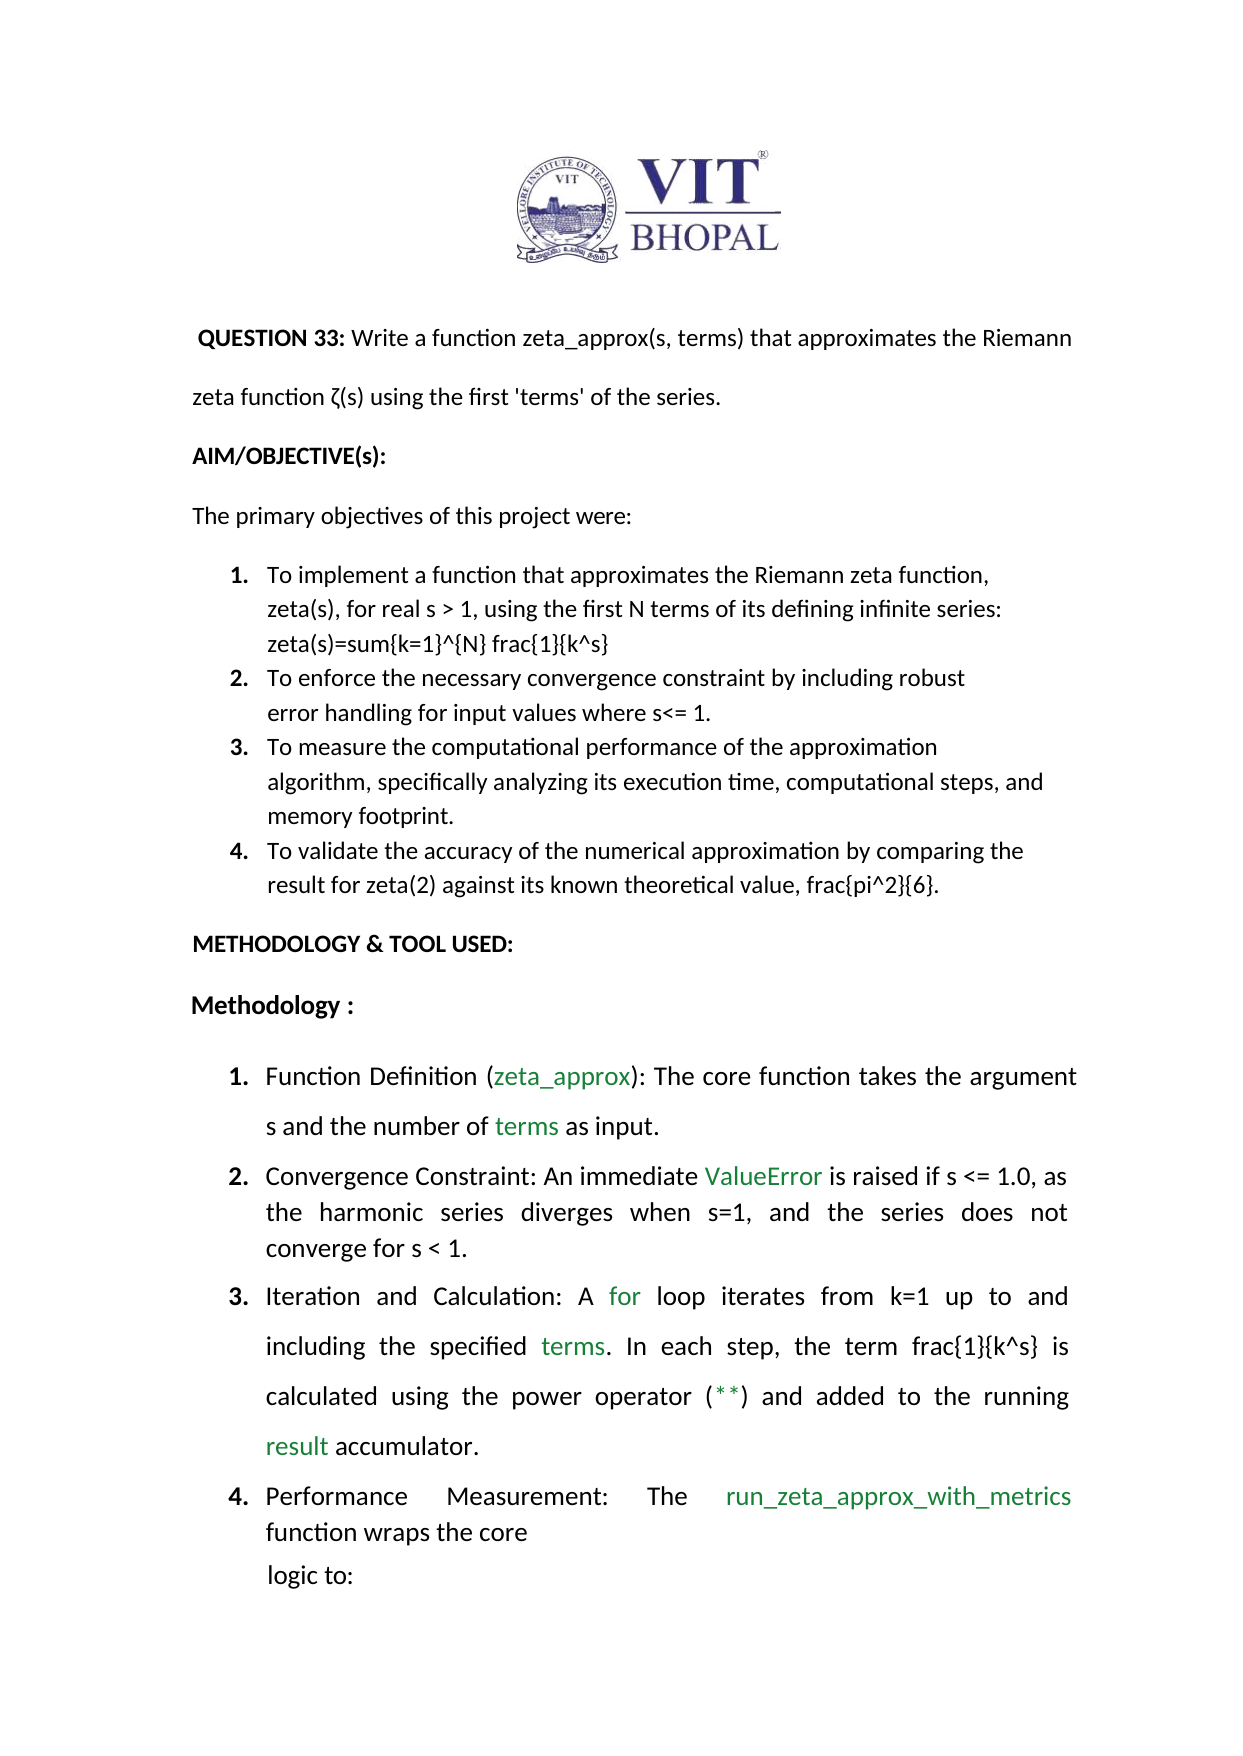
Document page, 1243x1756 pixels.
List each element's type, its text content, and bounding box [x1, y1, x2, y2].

list To enforce the necessary convergence constraint by including robust error handling for input values where s<= 1. [229, 662, 1017, 727]
picture [517, 150, 781, 263]
list To measure the computational performance of the approximation algorithm, specifically analyzing its execution time, computational steps, and memory footprint. [229, 731, 1044, 831]
list To validate the accuracy of the numerical approximation by comparing the result for zeta(2) against its known theoretical value, frac{pi^2}{6}. [229, 835, 1083, 900]
text QUESTION 33: Write a function zeta_approx(s, terms) that approximates the Riemann zeta function ζ(s) using the first 'terms' of the series. [192, 323, 1085, 412]
list To implement a function that approximates the Riemann zeta function, zeta(s), for real s > 1, using the first N terms of its defining infinite series: zeta(s)=sum{k=1}^{N} frac{1}{k^s} [229, 559, 1064, 658]
text The primary objectives of this project were: [192, 500, 1243, 531]
text METHODOLOGY & TOOL USED: [192, 928, 1243, 958]
subtitle Methodology : [191, 988, 1243, 1021]
text logic to: [267, 1558, 1243, 1591]
list Function Definition (zeta_approx): The core function takes the argument s and the number of terms as input. [228, 1059, 1077, 1142]
subtitle AIM/OBJECTIVE(s): [192, 441, 1243, 471]
list Performance Measurement: The run_zeta_approx_with_metrics function wraps the core [228, 1479, 1071, 1548]
list Convergence Constraint: An immediate ValueError is raised if s <= 1.0, as the harmonic series diverges when s=1, and the series does not converge for s < 1. [228, 1159, 1068, 1264]
list Iteration and Calculation: A for loop iterates from k=1 up to and including the specified terms. In each step, the term frac{1}{k^s} is calculated using the power operator (**) and added to the running result accumulator. [228, 1279, 1069, 1462]
